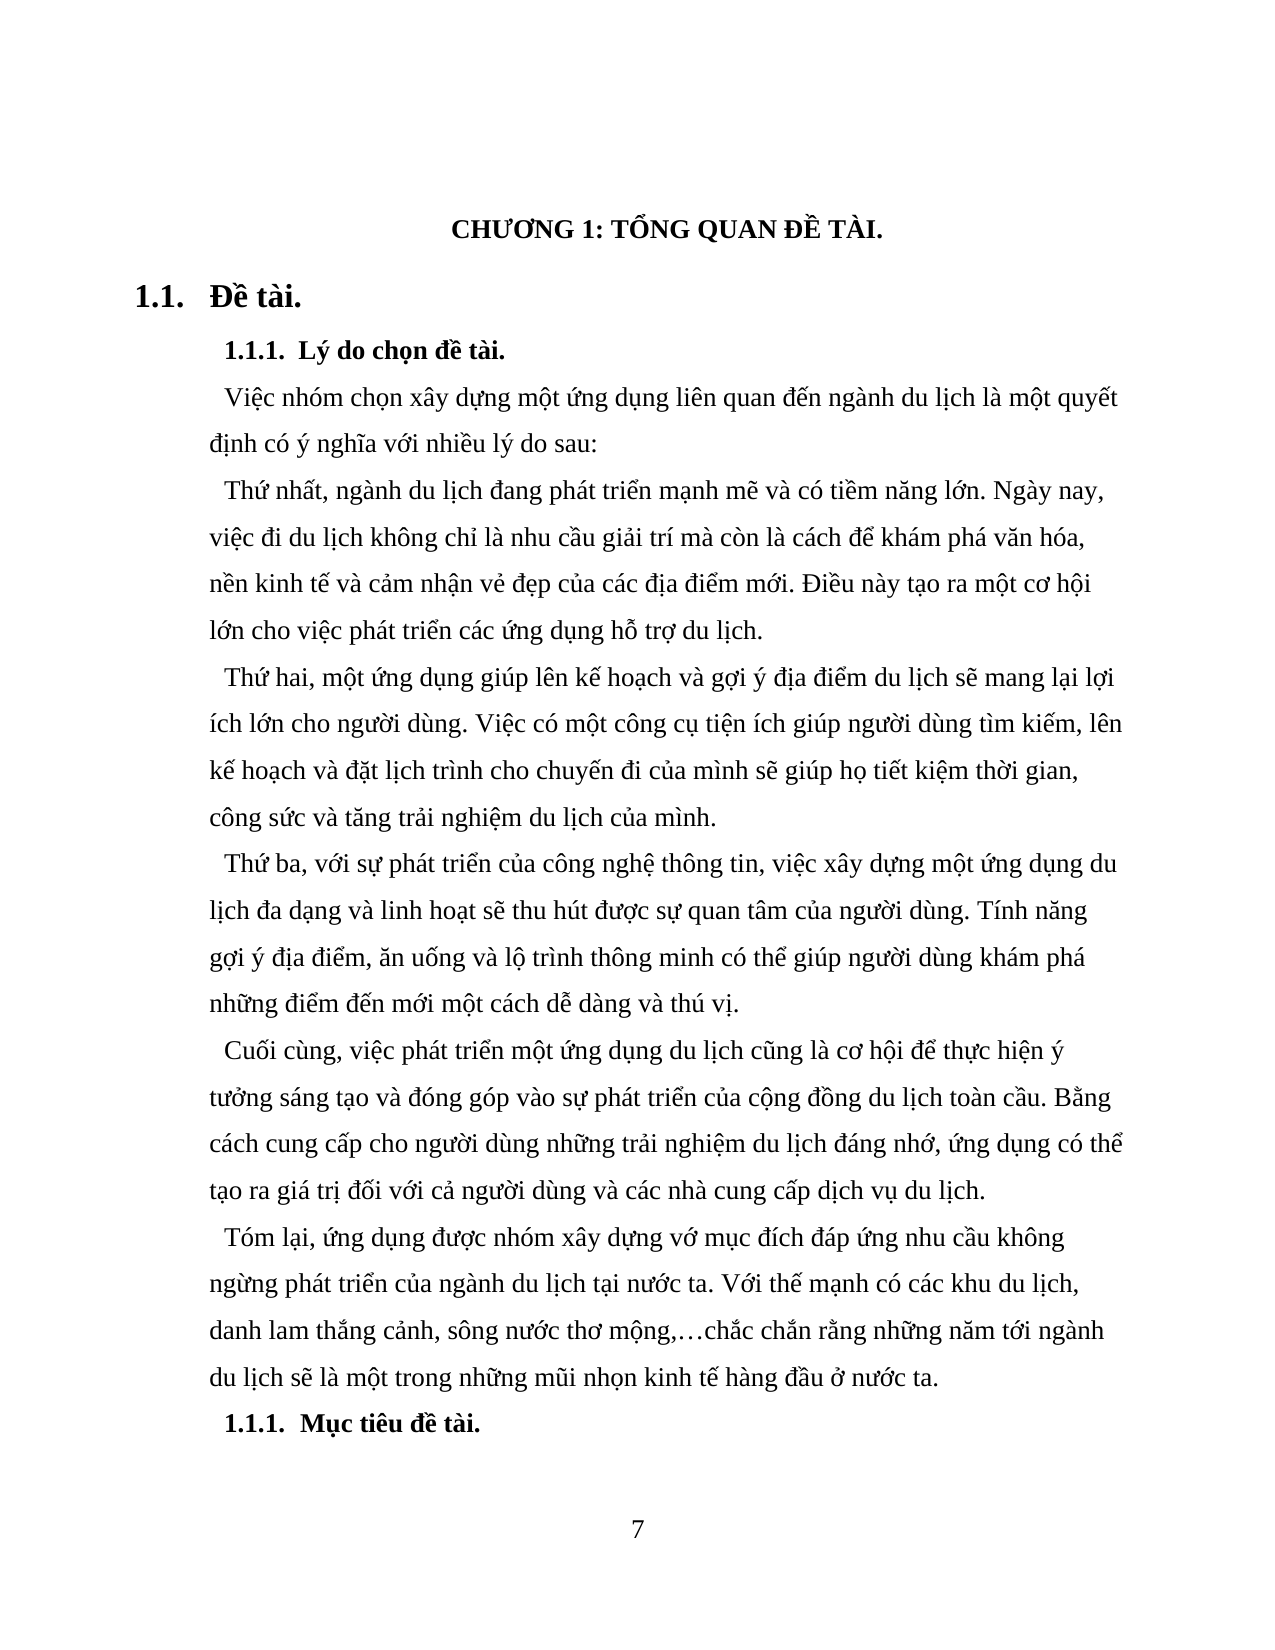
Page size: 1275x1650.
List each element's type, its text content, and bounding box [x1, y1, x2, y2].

list Cuối cùng, việc phát triển một ứng dụng du lịch cũng là cơ hội để thực hiện ý tưởng sáng tạo và đóng góp vào sự phát triển của cộng đồng du lịch toàn cầu. Bằng cách cung cấp cho người dùng những trải nghiệm du lịch đáng nhớ, ứng dụng có thể tạo ra giá trị đối với cả người dùng và các nhà cung cấp dịch vụ du lịch. [209, 1034, 1125, 1205]
list Thứ ba, với sự phát triển của công nghệ thông tin, việc xây dựng một ứng dụng du lịch đa dạng và linh hoạt sẽ thu hút được sự quan tâm của người dùng. Tính năng gợi ý địa điểm, ăn uống và lộ trình thông minh có thể giúp người dùng khám phá những điểm đến mới một cách dễ dàng và thú vị. [209, 847, 1125, 1019]
text CHƯƠNG 1: TỔNG QUAN ĐỀ TÀI. [209, 213, 1125, 244]
list Thứ nhất, ngành du lịch đang phát triển mạnh mẽ và có tiềm năng lớn. Ngày nay, việc đi du lịch không chỉ là nhu cầu giải trí mà còn là cách để khám phá văn hóa, nền kinh tế và cảm nhận vẻ đẹp của các địa điểm mới. Điều này tạo ra một cơ hội lớn cho việc phát triển các ứng dụng hỗ trợ du lịch. [209, 474, 1125, 645]
list 1.1.1. Lý do chọn đề tài. [209, 334, 1125, 365]
list Việc nhóm chọn xây dựng một ứng dụng liên quan đến ngành du lịch là một quyết định có ý nghĩa với nhiều lý do sau: [209, 381, 1125, 459]
list Mục tiêu đề tài. [209, 1407, 1125, 1439]
list Thứ hai, một ứng dụng giúp lên kế hoạch và gợi ý địa điểm du lịch sẽ mang lại lợi ích lớn cho người dùng. Việc có một công cụ tiện ích giúp người dùng tìm kiếm, lên kế hoạch và đặt lịch trình cho chuyến đi của mình sẽ giúp họ tiết kiệm thời gian, công sức và tăng trải nghiệm du lịch của mình. [209, 661, 1125, 832]
list Đề tài. [134, 277, 1125, 315]
list Tóm lại, ứng dụng được nhóm xây dựng vớ mục đích đáp ứng nhu cầu không ngừng phát triển của ngành du lịch tại nước ta. Với thế mạnh có các khu du lịch, danh lam thắng cảnh, sông nước thơ mộng,…chắc chắn rằng những năm tới ngành du lịch sẽ là một trong những mũi nhọn kinh tế hàng đầu ở nước ta. [209, 1221, 1125, 1392]
